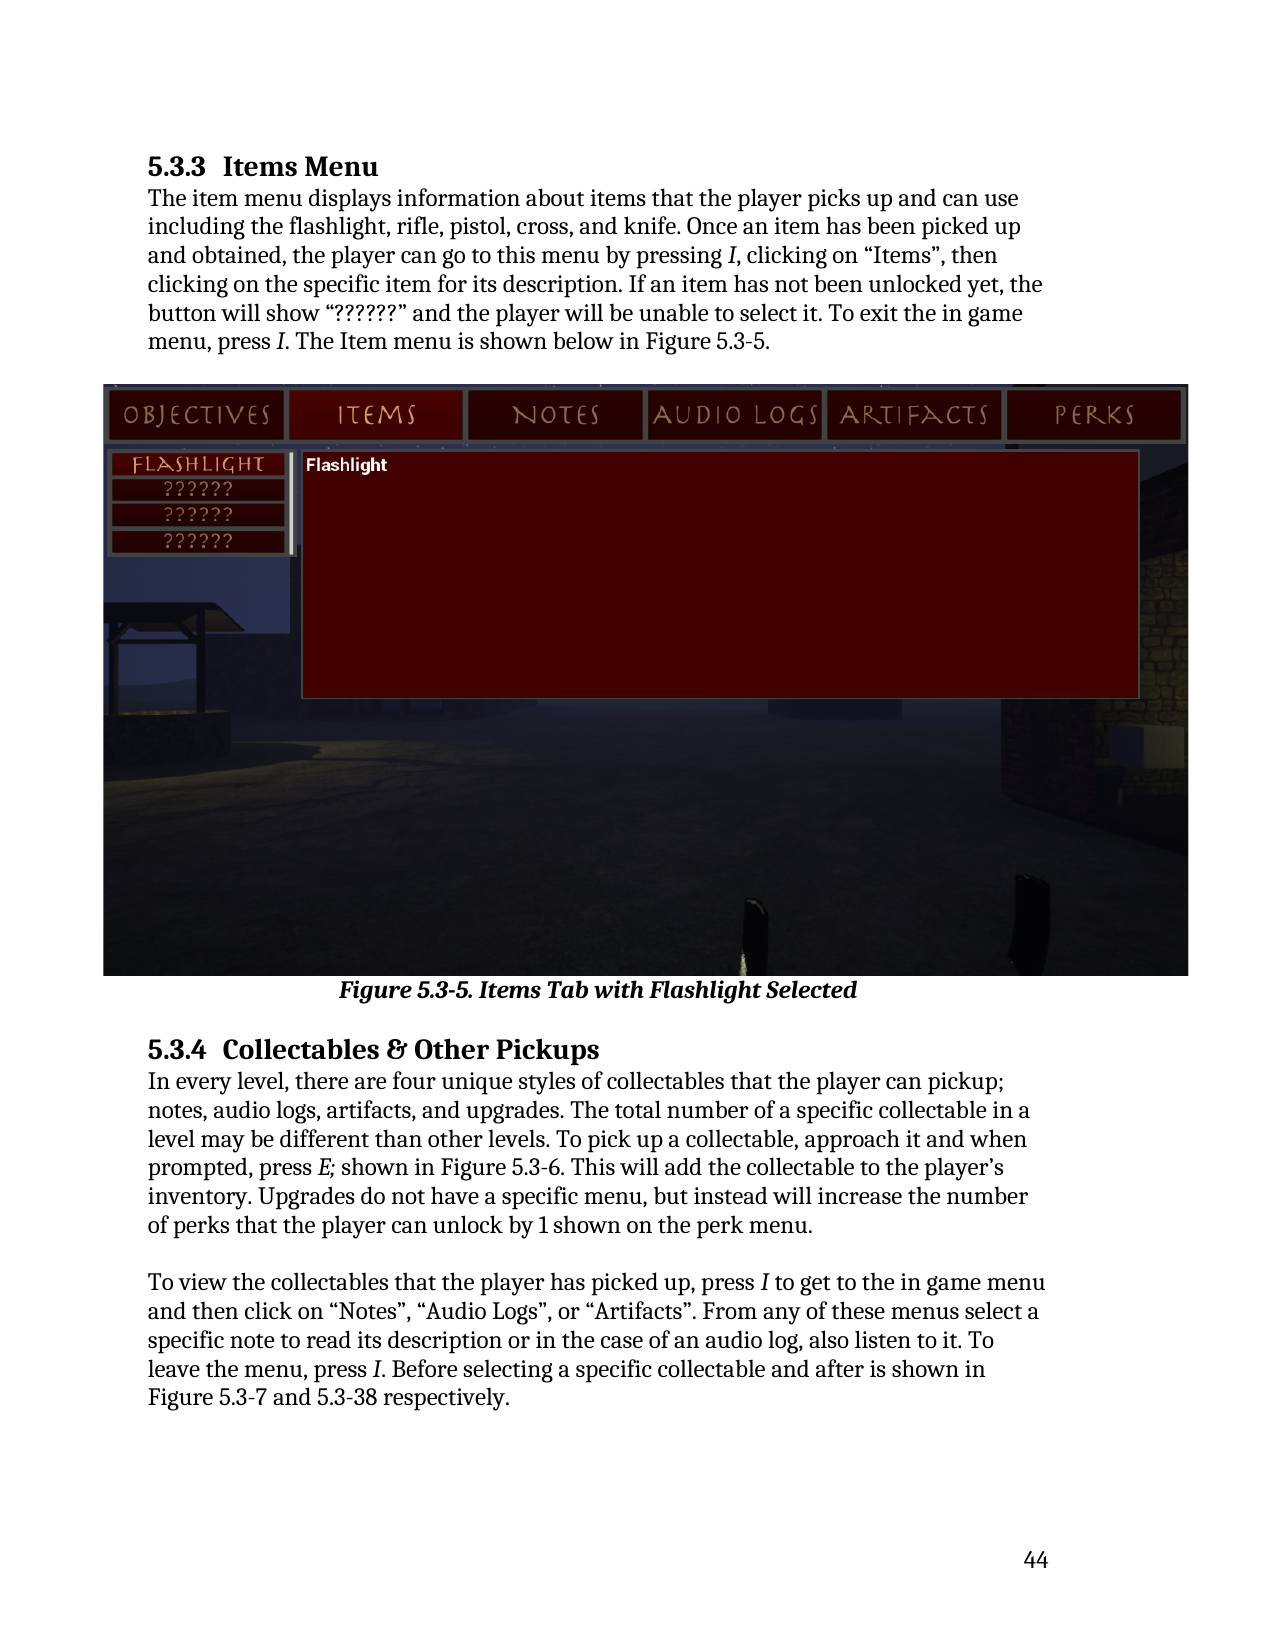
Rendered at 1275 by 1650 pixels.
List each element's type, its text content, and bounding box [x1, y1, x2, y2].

text To view the collectables that the player has picked up, press I to get to the in game menu and then click on “Notes”, “Audio Logs”, or “Artifacts”. From any of these menus select a specific note to read its description or in the case of an audio log, also listen to it. To leave the menu, press I. Before selecting a specific collectable and after is shown in Figure 5.3-7 and 5.3-38 respectively. [148, 1268, 1048, 1412]
text In every level, there are four unique styles of collectables that the player can pickup; notes, audio logs, artifacts, and upgrades. The total number of a specific collectable in a level may be different than other levels. To pick up a collectable, approach it and when prompted, press E; shown in Figure 5.3-6. This will add the collectable to the player’s inventory. Upgrades do not have a specific menu, but instead will increase the number of perks that the player can unlock by 1 shown on the perk menu. [148, 1067, 1048, 1239]
picture [103, 384, 1189, 976]
text Figure 5.3-5. Items Tab with Flashlight Selected [148, 976, 1048, 1005]
text The item menu displays information about items that the player picks up and can use including the flashlight, rifle, pistol, cross, and knife. Once an item has been picked up and obtained, the player can go to this menu by pressing I, clicking on “Items”, then clicking on the specific item for its description. If an item has not been unlocked yet, the button will show “??????” and the player will be unable to select it. To exit the in game menu, press I. The Item menu is shown below in Figure 5.3-5. [148, 183, 1048, 356]
text 5.3.4 Collectables & Other Pickups [148, 1033, 1048, 1067]
text 5.3.3 Items Menu [148, 150, 1048, 183]
